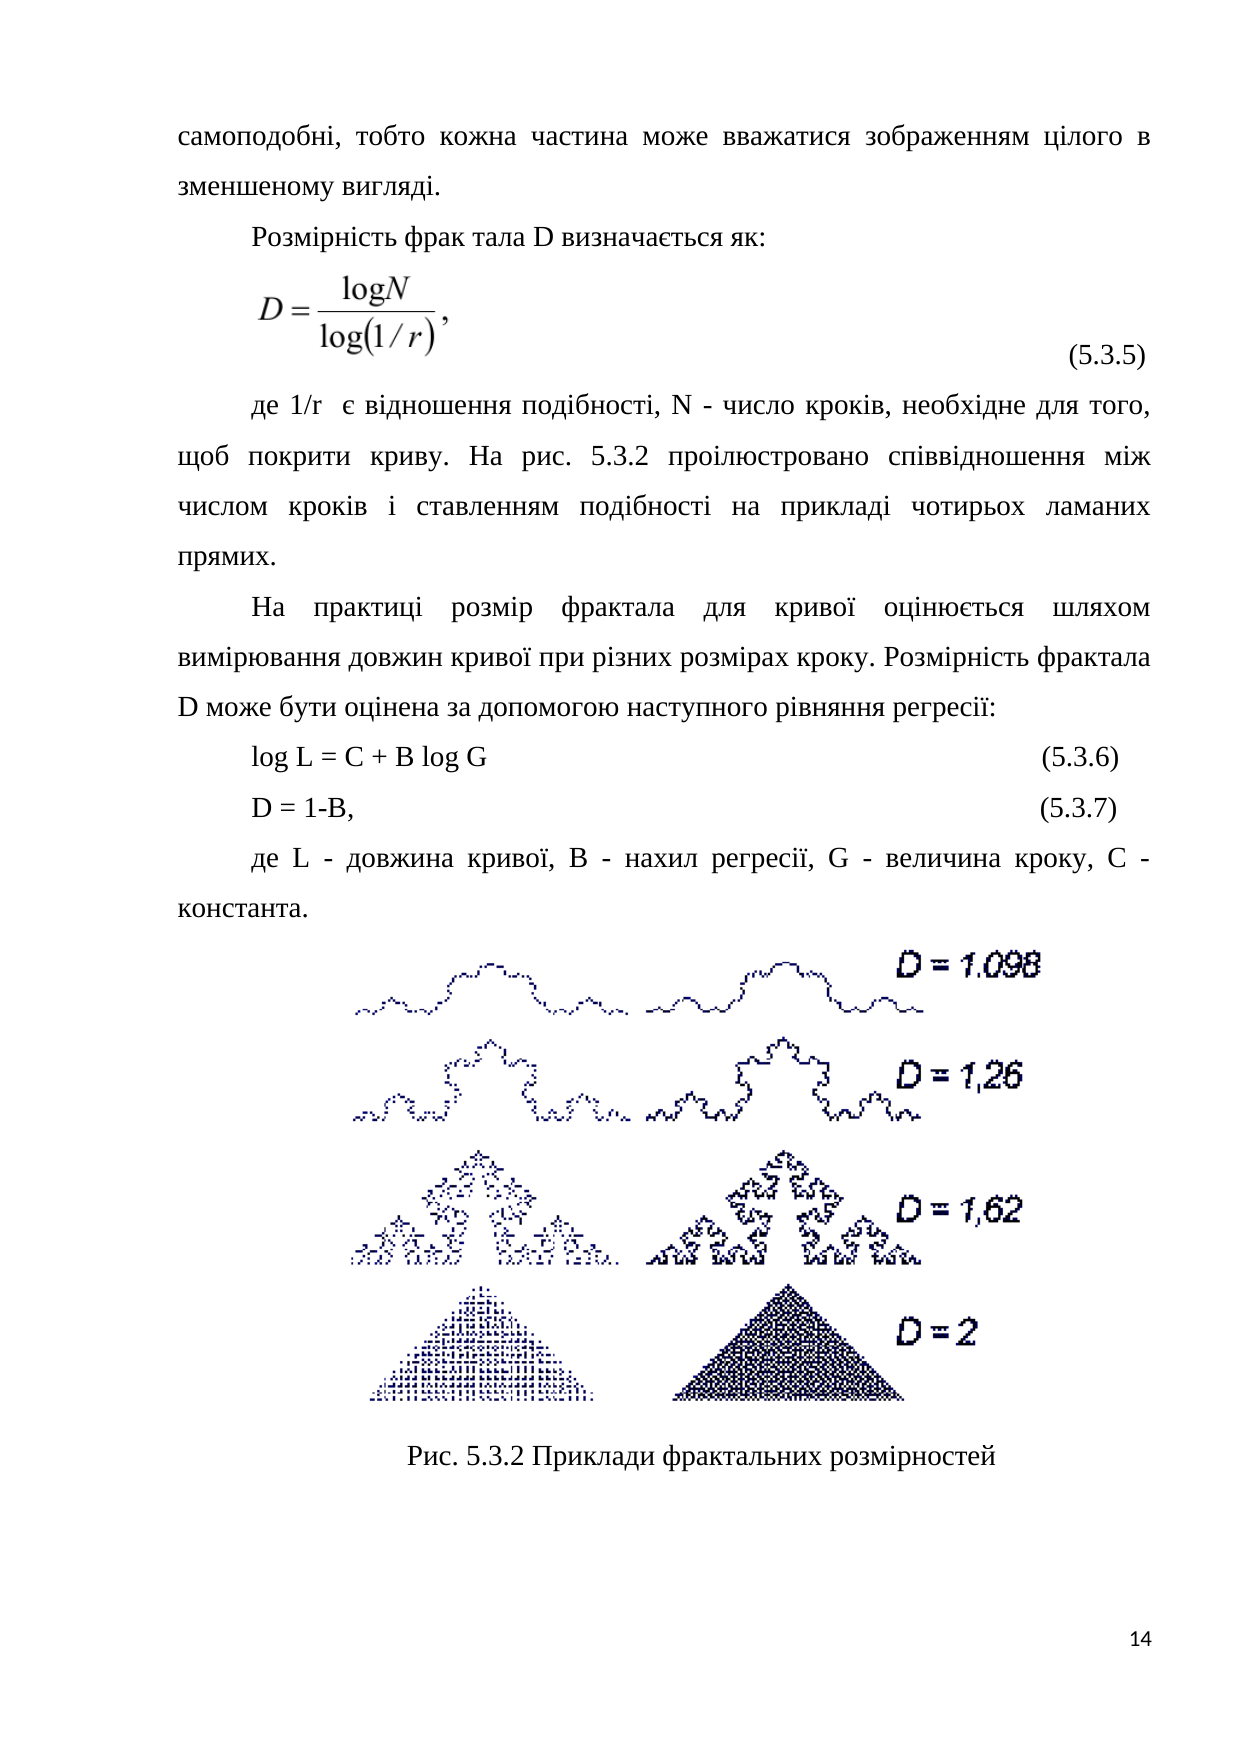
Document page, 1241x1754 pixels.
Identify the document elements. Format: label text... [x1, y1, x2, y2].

text де 1/r є відношення подібності, N - число кроків, необхідне для того, щоб покрити криву. На рис. 5.3.2 проілюстровано співвідношення між числом кроків і ставленням подібності на прикладі чотирьох ламаних прямих. [177, 387, 1152, 572]
text На практиці розмір фрактала для кривої оцінюється шляхом вимірювання довжин кривої при різних розмірах кроку. Розмірність фрактала D може бути оцінена за допомогою наступного рівняння регресії: [177, 589, 1152, 723]
text (5.3.5) [177, 269, 1152, 371]
text де L - довжина кривої, B - нахил регресії, G - величина кроку, С - константа. [177, 840, 1152, 924]
picture [351, 940, 1052, 1424]
text Рис. 5.3.2 Приклади фрактальних розмірностей [177, 1438, 1152, 1471]
text Розмірність фрак тала D визначається як: [177, 219, 1152, 252]
picture [251, 269, 456, 365]
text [177, 118, 1152, 202]
text D = 1-В, (5.3.7) [177, 790, 1152, 823]
text log L = C + B log G (5.3.6) [177, 739, 1152, 773]
